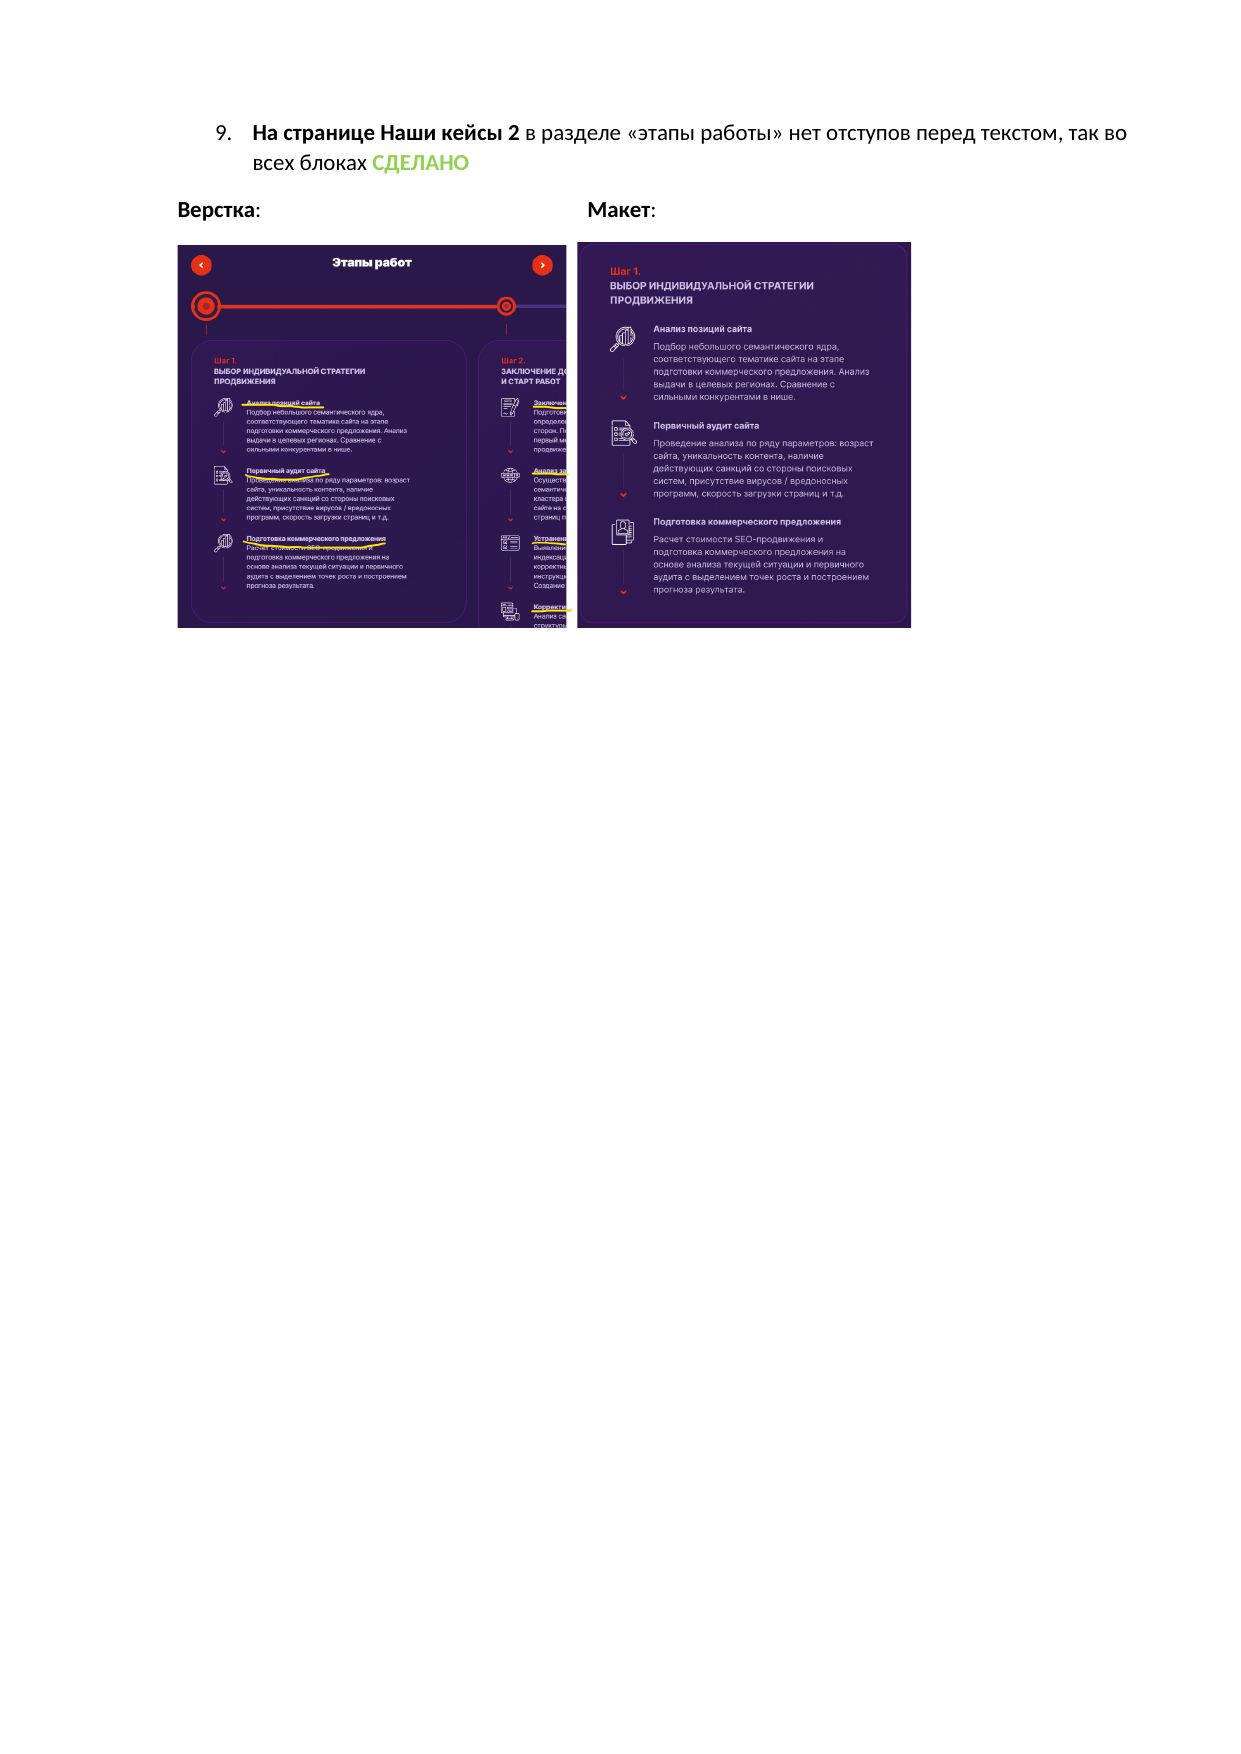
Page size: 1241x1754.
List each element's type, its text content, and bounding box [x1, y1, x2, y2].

list На странице Наши кейсы 2 в разделе «этапы работы» нет отступов перед текстом, так во всех блоках СДЕЛАНО [215, 118, 1152, 176]
picture [577, 242, 912, 628]
picture [177, 245, 573, 628]
text Верстка: Макет: [177, 195, 1152, 223]
